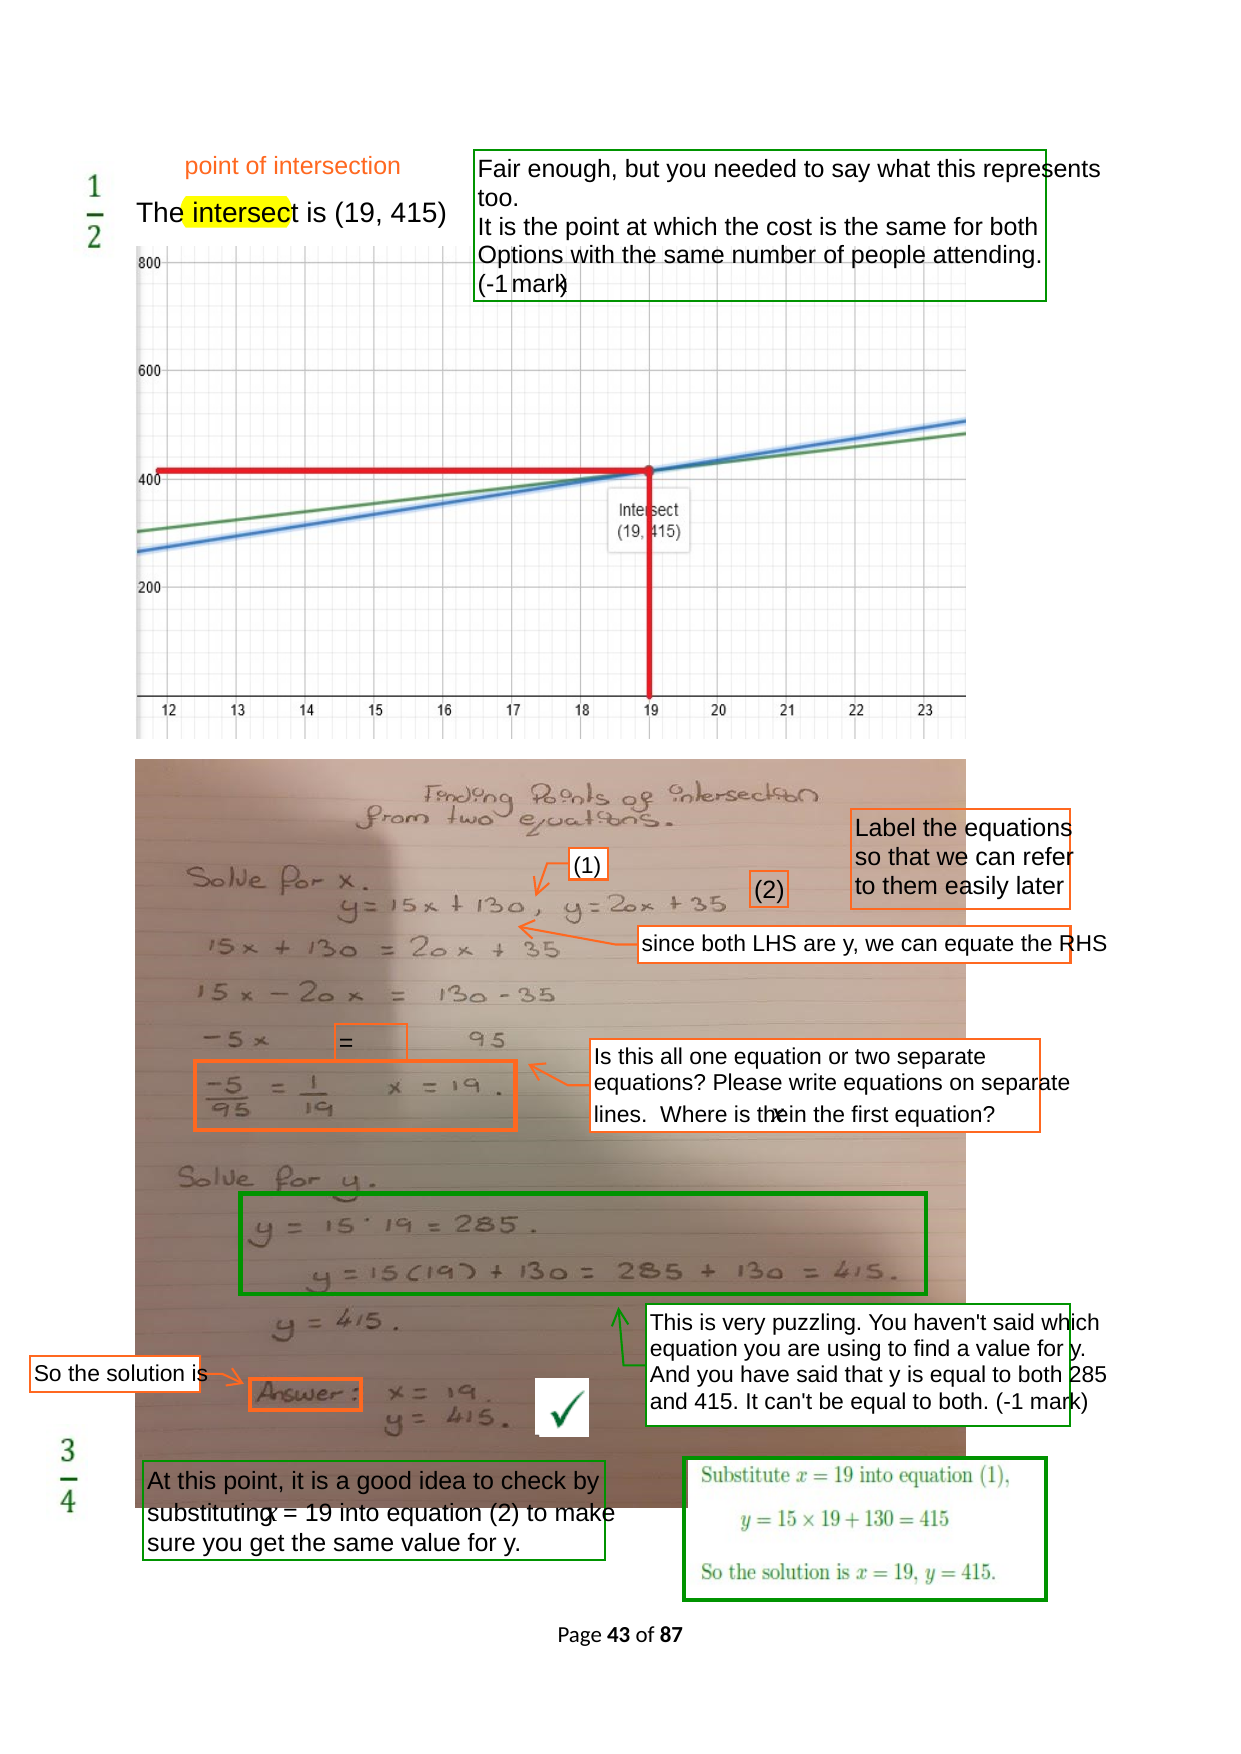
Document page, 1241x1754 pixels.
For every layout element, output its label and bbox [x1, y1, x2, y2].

picture [481, 247, 493, 261]
picture [957, 859, 966, 864]
picture [135, 246, 966, 739]
picture [144, 1462, 604, 1508]
picture [135, 759, 966, 1508]
picture [475, 246, 966, 300]
picture [852, 810, 966, 908]
picture [46, 1424, 88, 1529]
picture [686, 1460, 1029, 1598]
picture [784, 251, 791, 262]
picture [73, 161, 115, 266]
